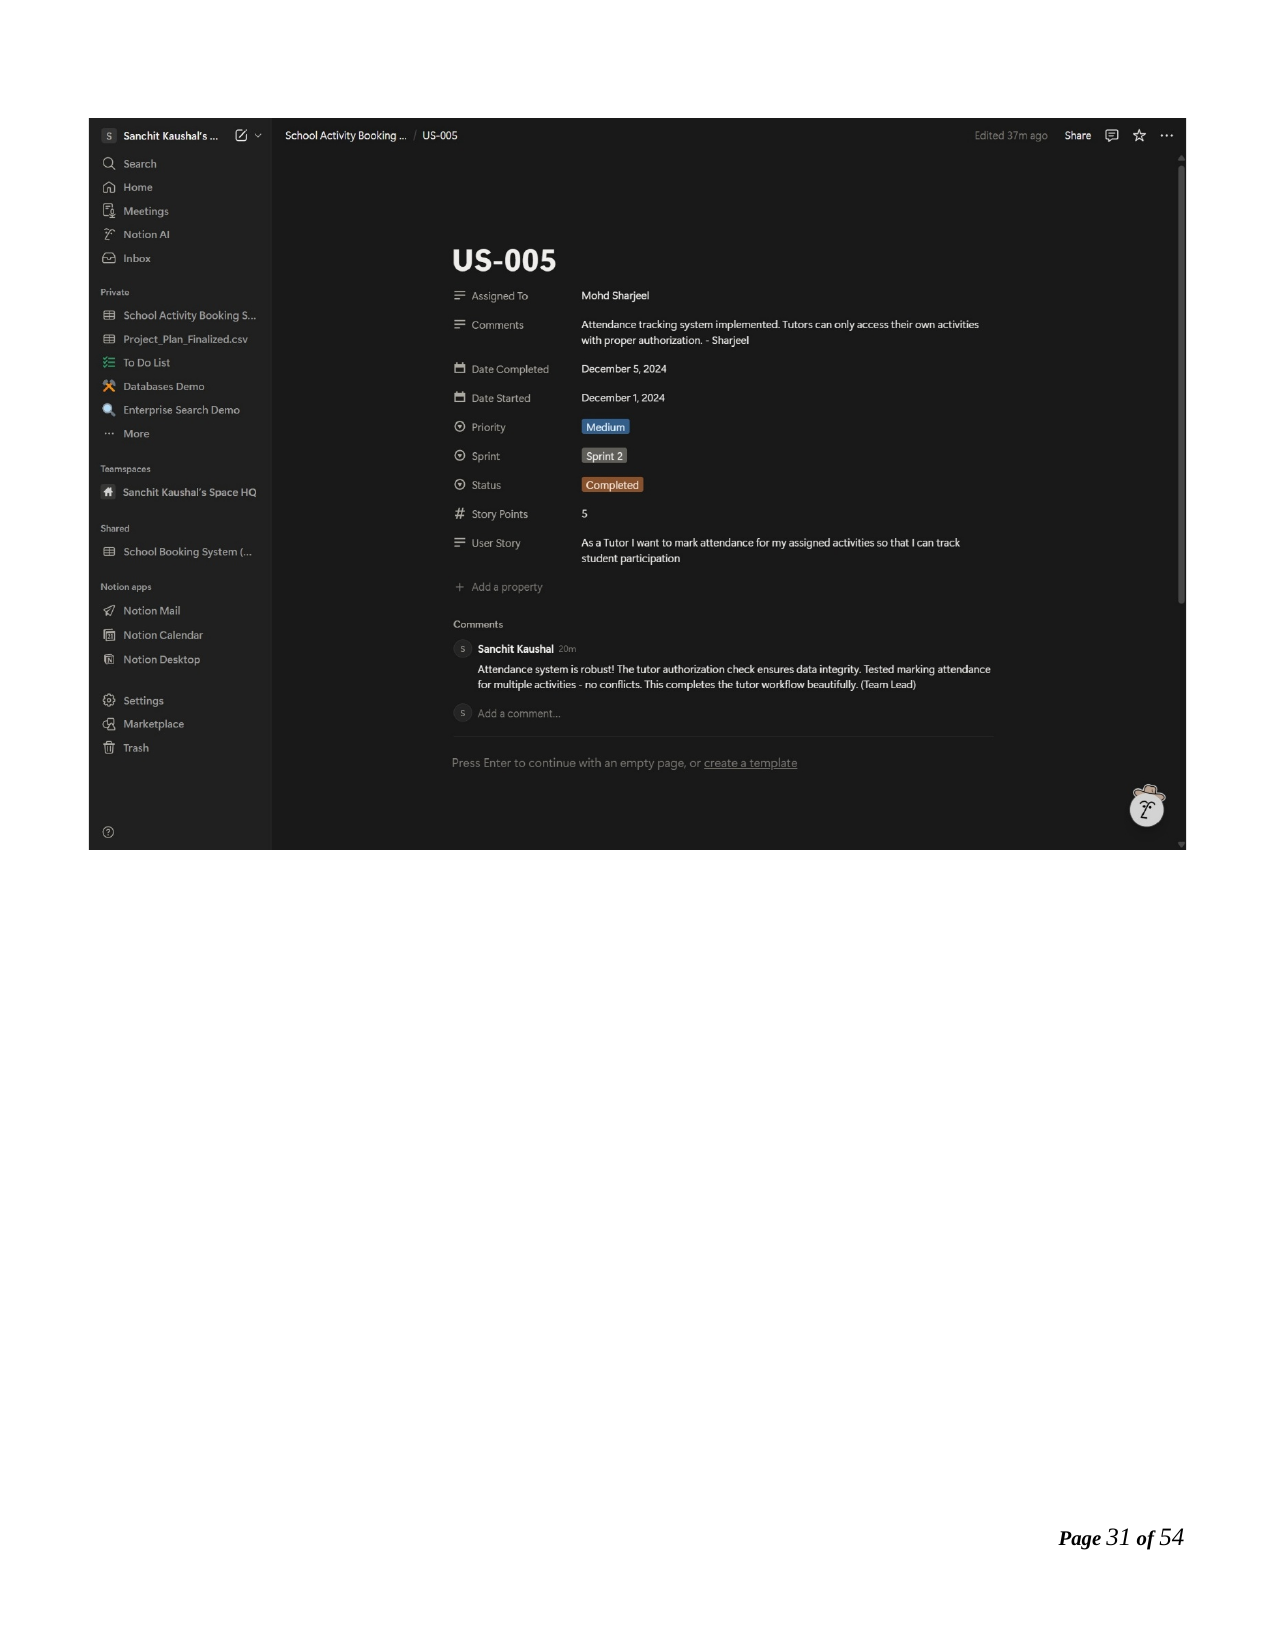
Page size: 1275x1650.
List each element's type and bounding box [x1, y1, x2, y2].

picture [88, 118, 1187, 850]
